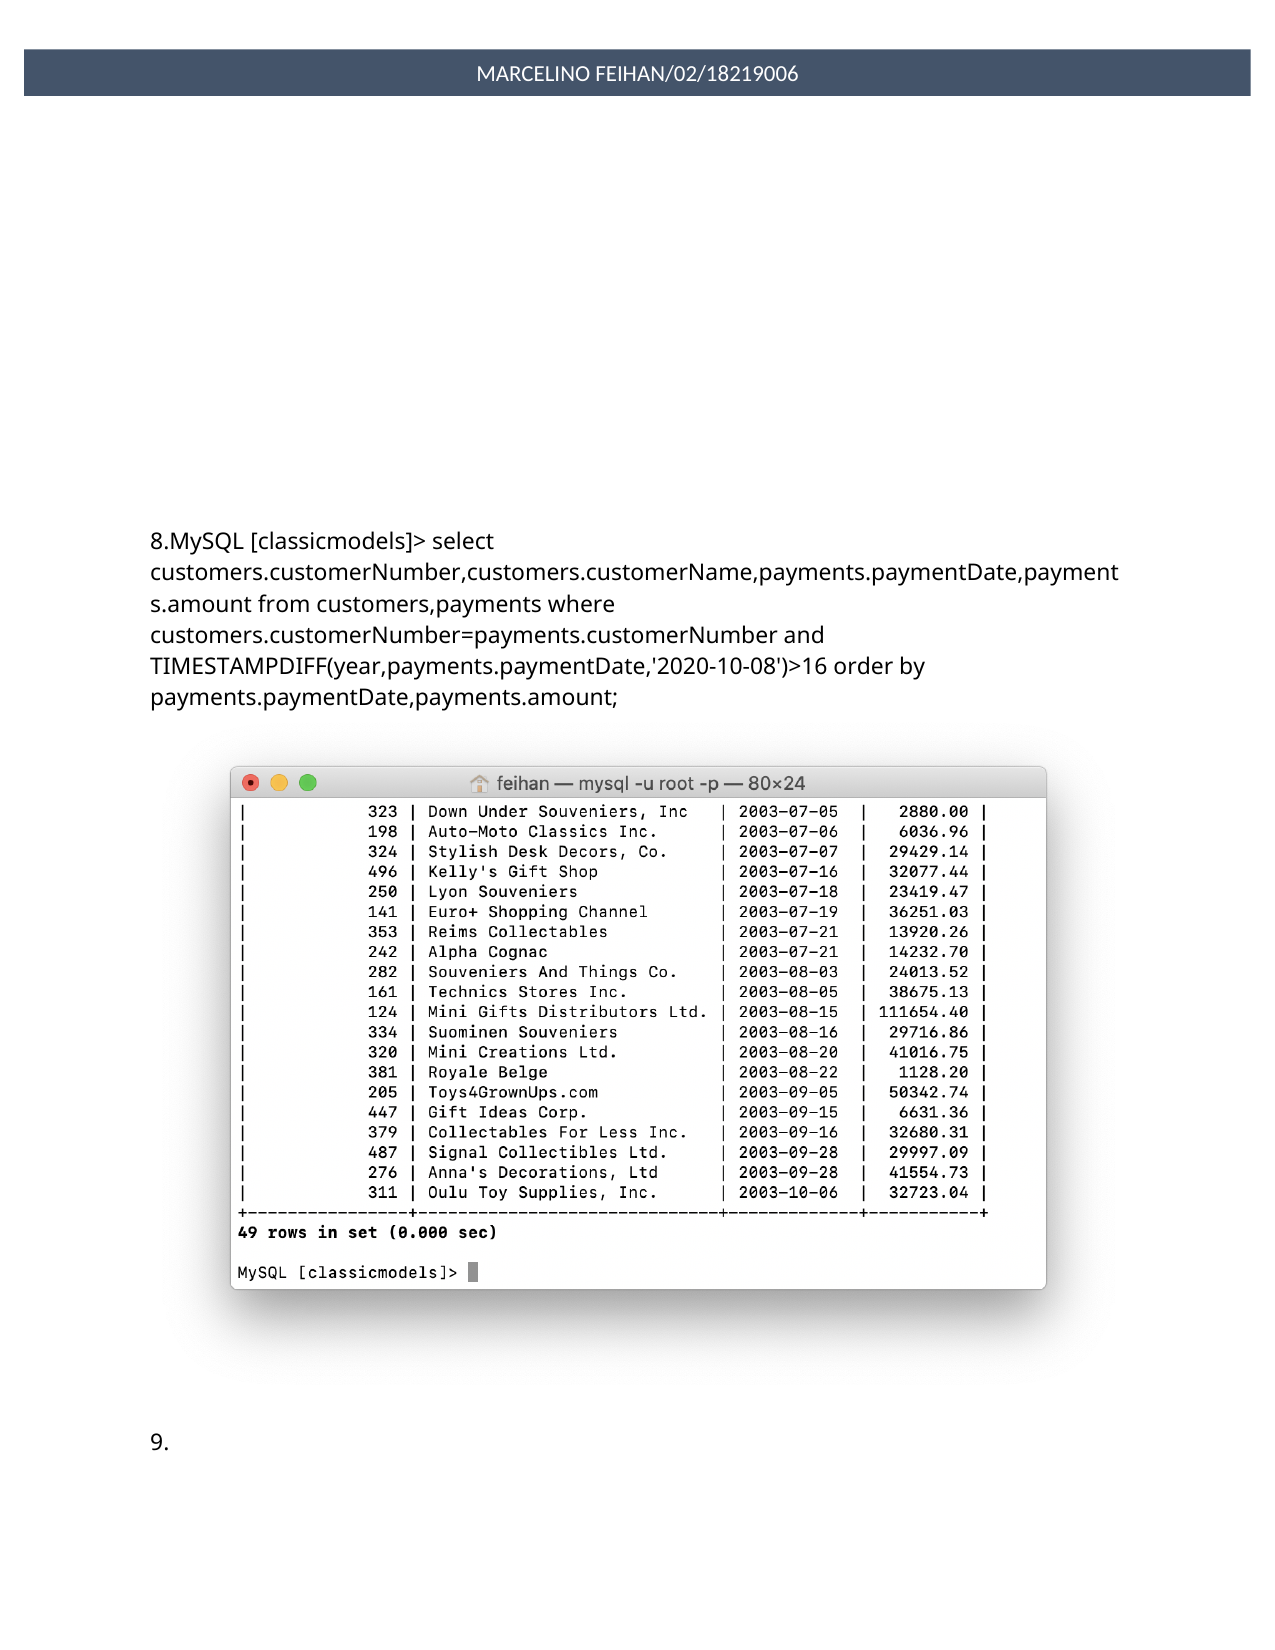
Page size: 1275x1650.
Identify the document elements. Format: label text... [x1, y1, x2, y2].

text 9. [150, 1426, 1125, 1457]
text 8.MySQL [classicmodels]> select customers.customerNumber,customers.customerName,payments.paymentDate,payments.amount from customers,payments where customers.customerNumber=payments.customerNumber and TIMESTAMPDIFF(year,payments.paymentDate,'2020-10-08')>16 order by payments.paymentDate,payments.amount; [150, 525, 1125, 712]
picture [150, 712, 1125, 1395]
